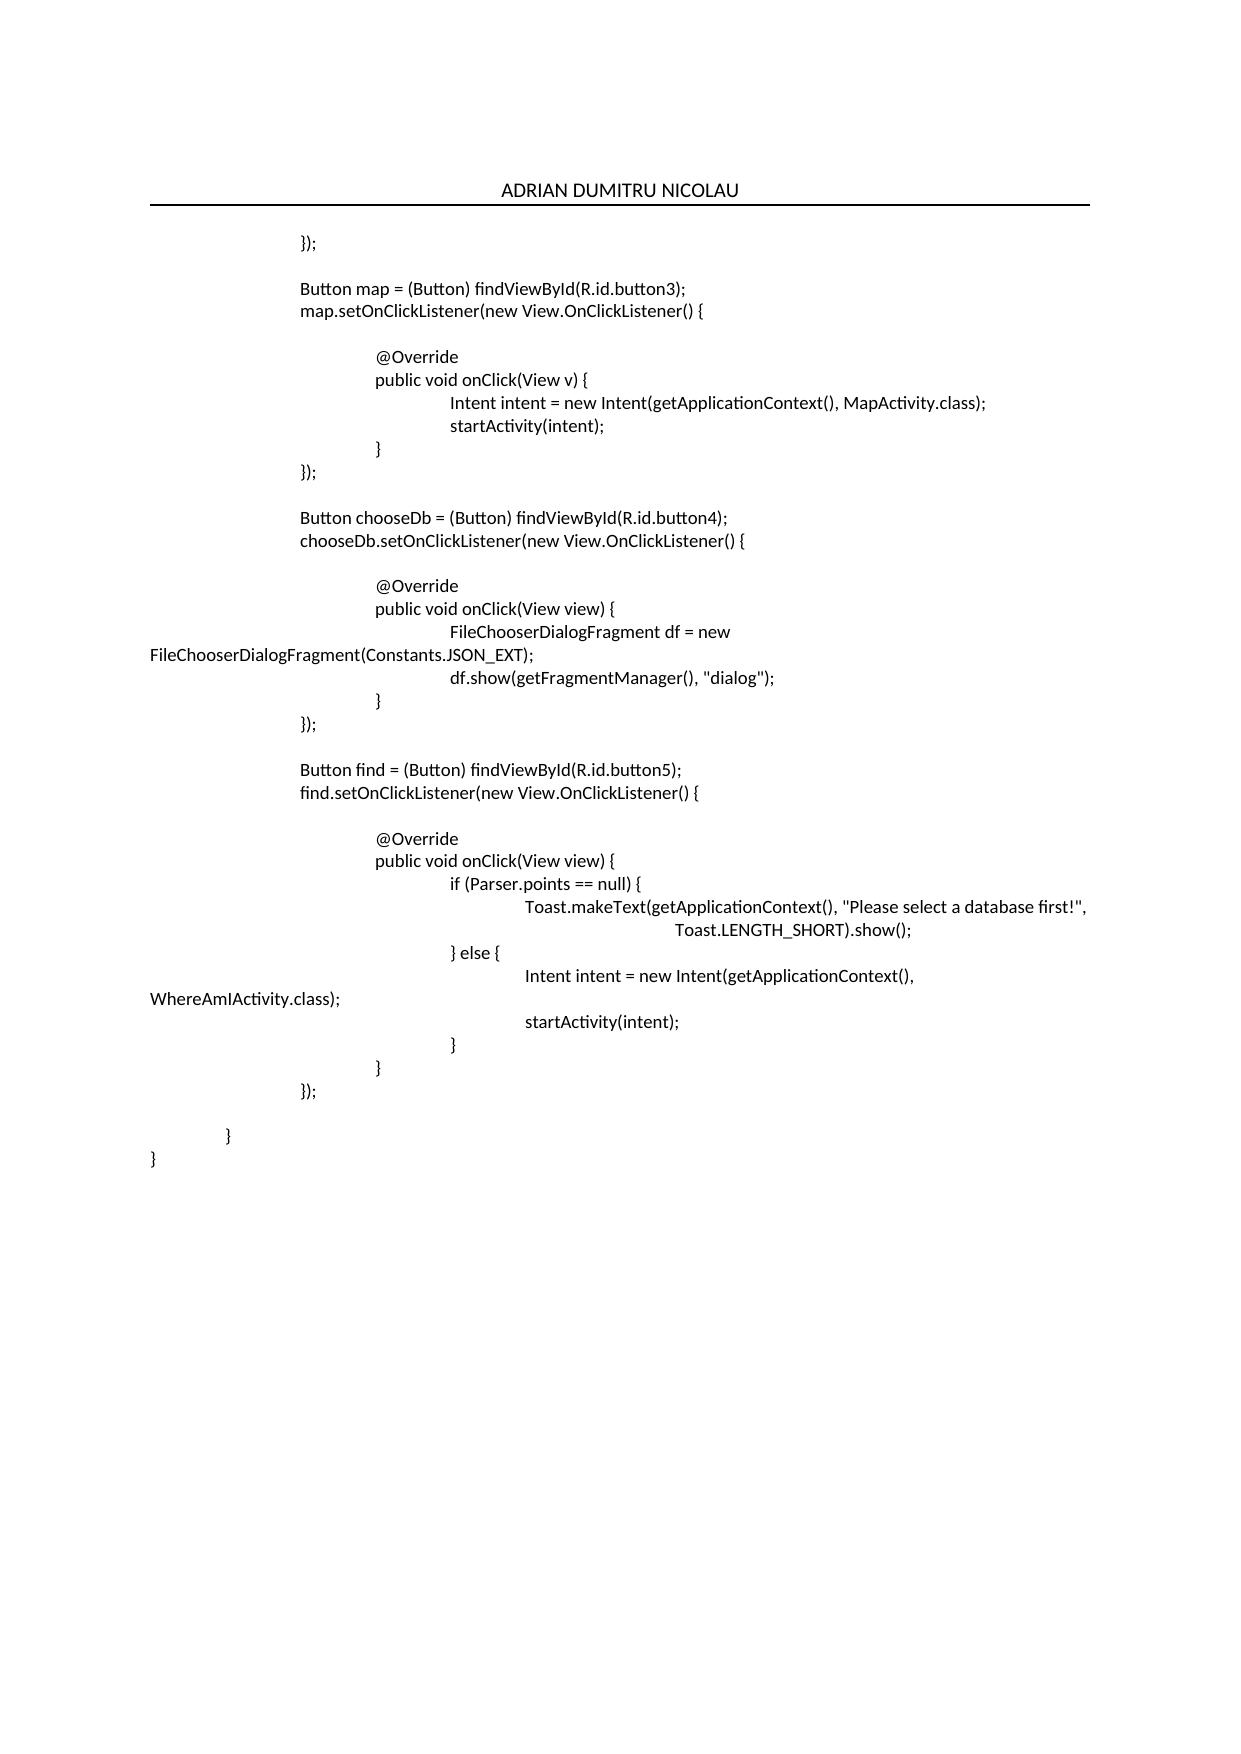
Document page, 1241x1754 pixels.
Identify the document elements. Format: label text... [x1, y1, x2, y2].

text } else { [150, 941, 1090, 964]
text } [150, 1033, 1090, 1056]
text }); [150, 712, 1090, 735]
text @Override [150, 827, 1090, 850]
text } [150, 1148, 1090, 1171]
text public void onClick(View view) { [150, 598, 1090, 621]
text }); [150, 1079, 1090, 1102]
text public void onClick(View view) { [150, 850, 1090, 873]
text Button find = (Button) findViewById(R.id.button5); [150, 758, 1090, 781]
text } [150, 1056, 1090, 1079]
text @Override [150, 575, 1090, 598]
text Intent intent = new Intent(getApplicationContext(), WhereAmIActivity.class); [150, 964, 1090, 1010]
text } [150, 689, 1090, 712]
text }); [150, 231, 1090, 254]
text find.setOnClickListener(new View.OnClickListener() { [150, 781, 1090, 804]
text @Override [150, 346, 1090, 368]
text map.setOnClickListener(new View.OnClickListener() { [150, 300, 1090, 323]
text Intent intent = new Intent(getApplicationContext(), MapActivity.class); [150, 391, 1090, 414]
text Button chooseDb = (Button) findViewById(R.id.button4); [150, 506, 1090, 529]
text chooseDb.setOnClickListener(new View.OnClickListener() { [150, 529, 1090, 552]
text startActivity(intent); [150, 414, 1090, 437]
text public void onClick(View v) { [150, 368, 1090, 391]
text } [150, 1125, 1090, 1148]
text if (Parser.points == null) { [150, 873, 1090, 896]
text FileChooserDialogFragment df = new FileChooserDialogFragment(Constants.JSON_EXT); [150, 621, 1090, 666]
text } [150, 437, 1090, 460]
text Toast.makeText(getApplicationContext(), "Please select a database first!", [150, 896, 1090, 918]
text }); [150, 460, 1090, 483]
text startActivity(intent); [150, 1010, 1090, 1033]
text df.show(getFragmentManager(), "dialog"); [150, 666, 1090, 689]
text Button map = (Button) findViewById(R.id.button3); [150, 277, 1090, 300]
text Toast.LENGTH_SHORT).show(); [150, 918, 1090, 941]
